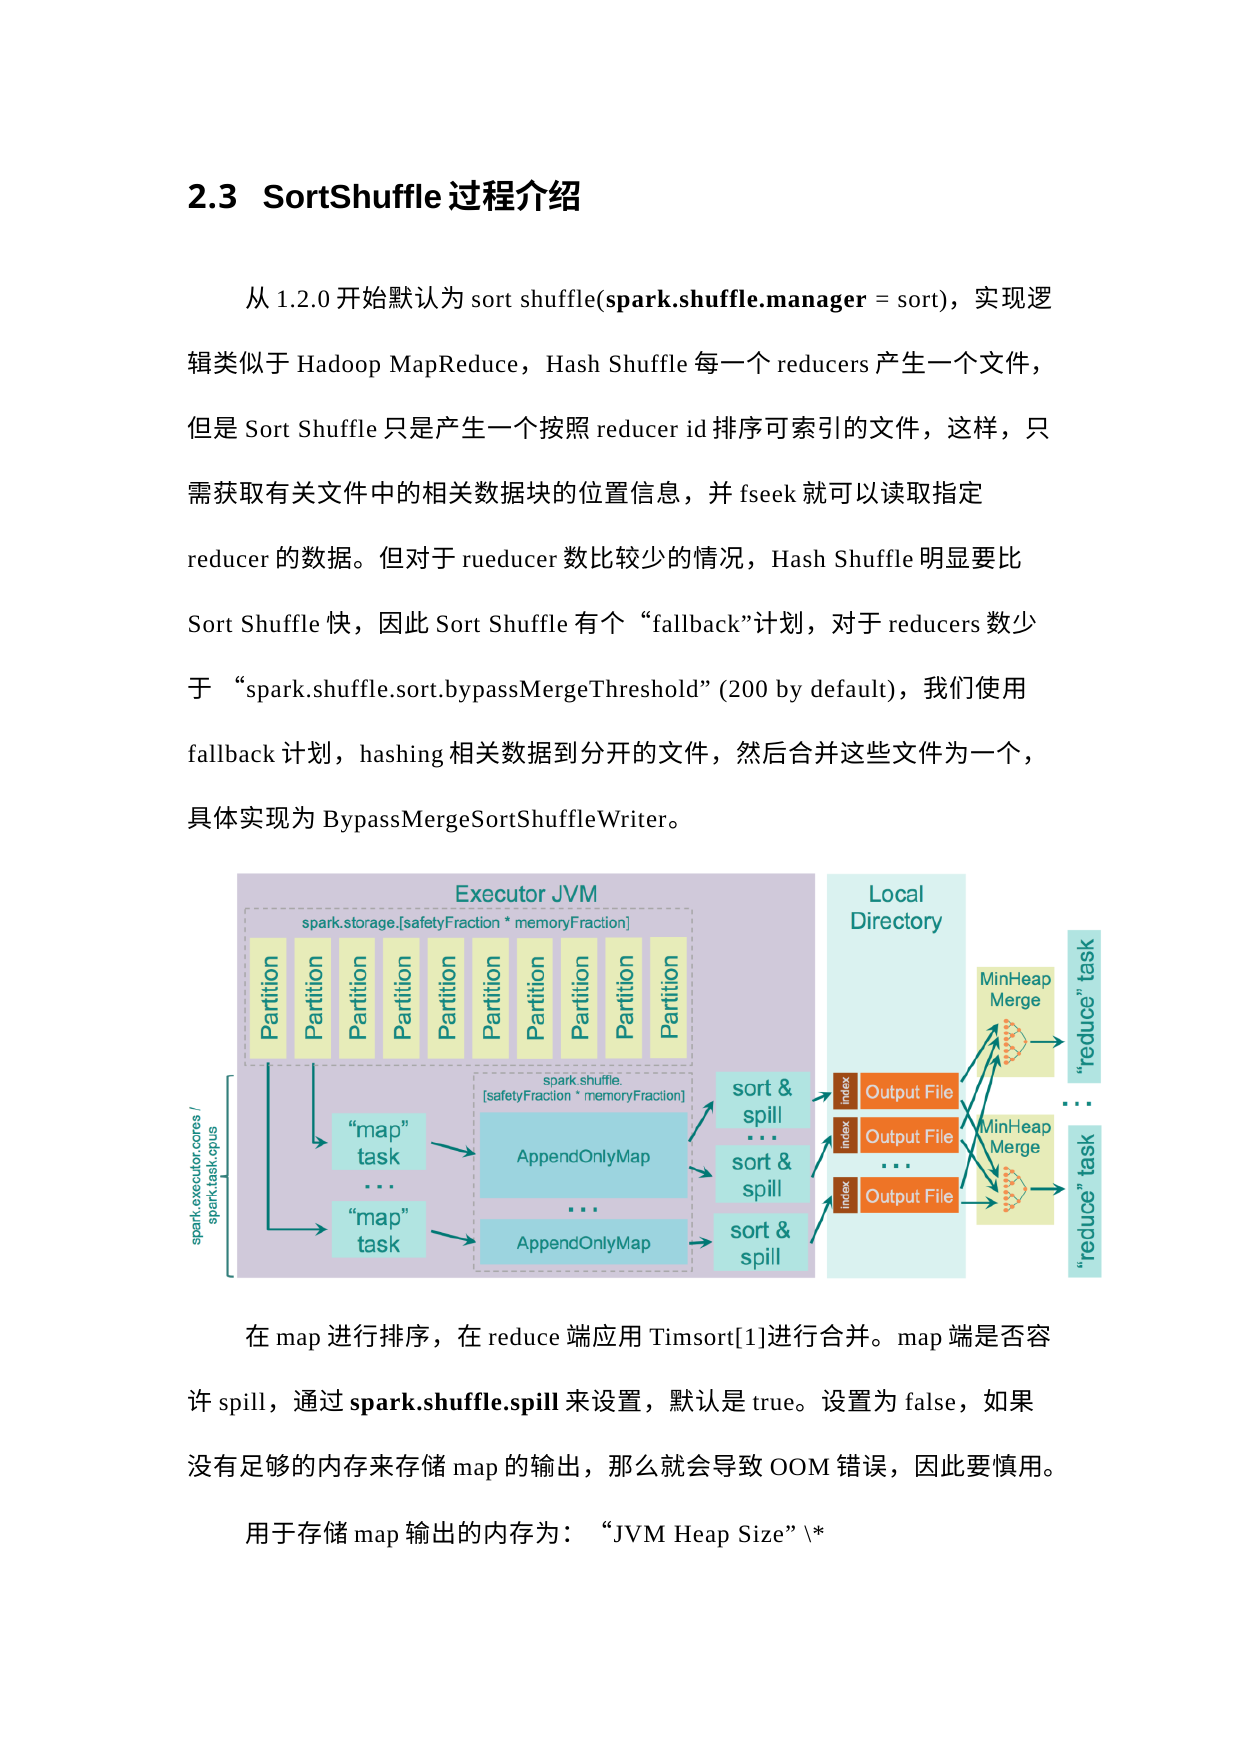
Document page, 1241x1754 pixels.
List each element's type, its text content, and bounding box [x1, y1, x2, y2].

text 从1.2.0开始默认为sort shuffle(spark.shuffle.manager = sort)，实现逻辑类似于Hadoop MapReduce，Hash Shuffle每一个reducers产生一个文件，但是Sort Shuffle只是产生一个按照reducer id排序可索引的文件，这样，只需获取有关文件中的相关数据块的位置信息，并fseek就可以读取指定reducer的数据。但对于rueducer数比较少的情况，Hash Shuffle明显要比Sort Shuffle快，因此Sort Shuffle有个“fallback”计划，对于reducers数少于 “spark.shuffle.sort.bypassMergeThreshold” (200 by default)，我们使用fallback计划，hashing相关数据到分开的文件，然后合并这些文件为一个，具体实现为BypassMergeSortShuffleWriter。 [187, 264, 1053, 849]
text 在map进行排序，在reduce端应用Timsort[1]进行合并。map端是否容许spill，通过spark.shuffle.spill来设置，默认是true。设置为false，如果没有足够的内存来存储map的输出，那么就会导致OOM错误，因此要慎用。 [187, 1302, 1053, 1497]
picture [187, 870, 1103, 1281]
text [187, 1499, 1053, 1564]
subtitle SortShuffle过程介绍 [187, 162, 1053, 227]
